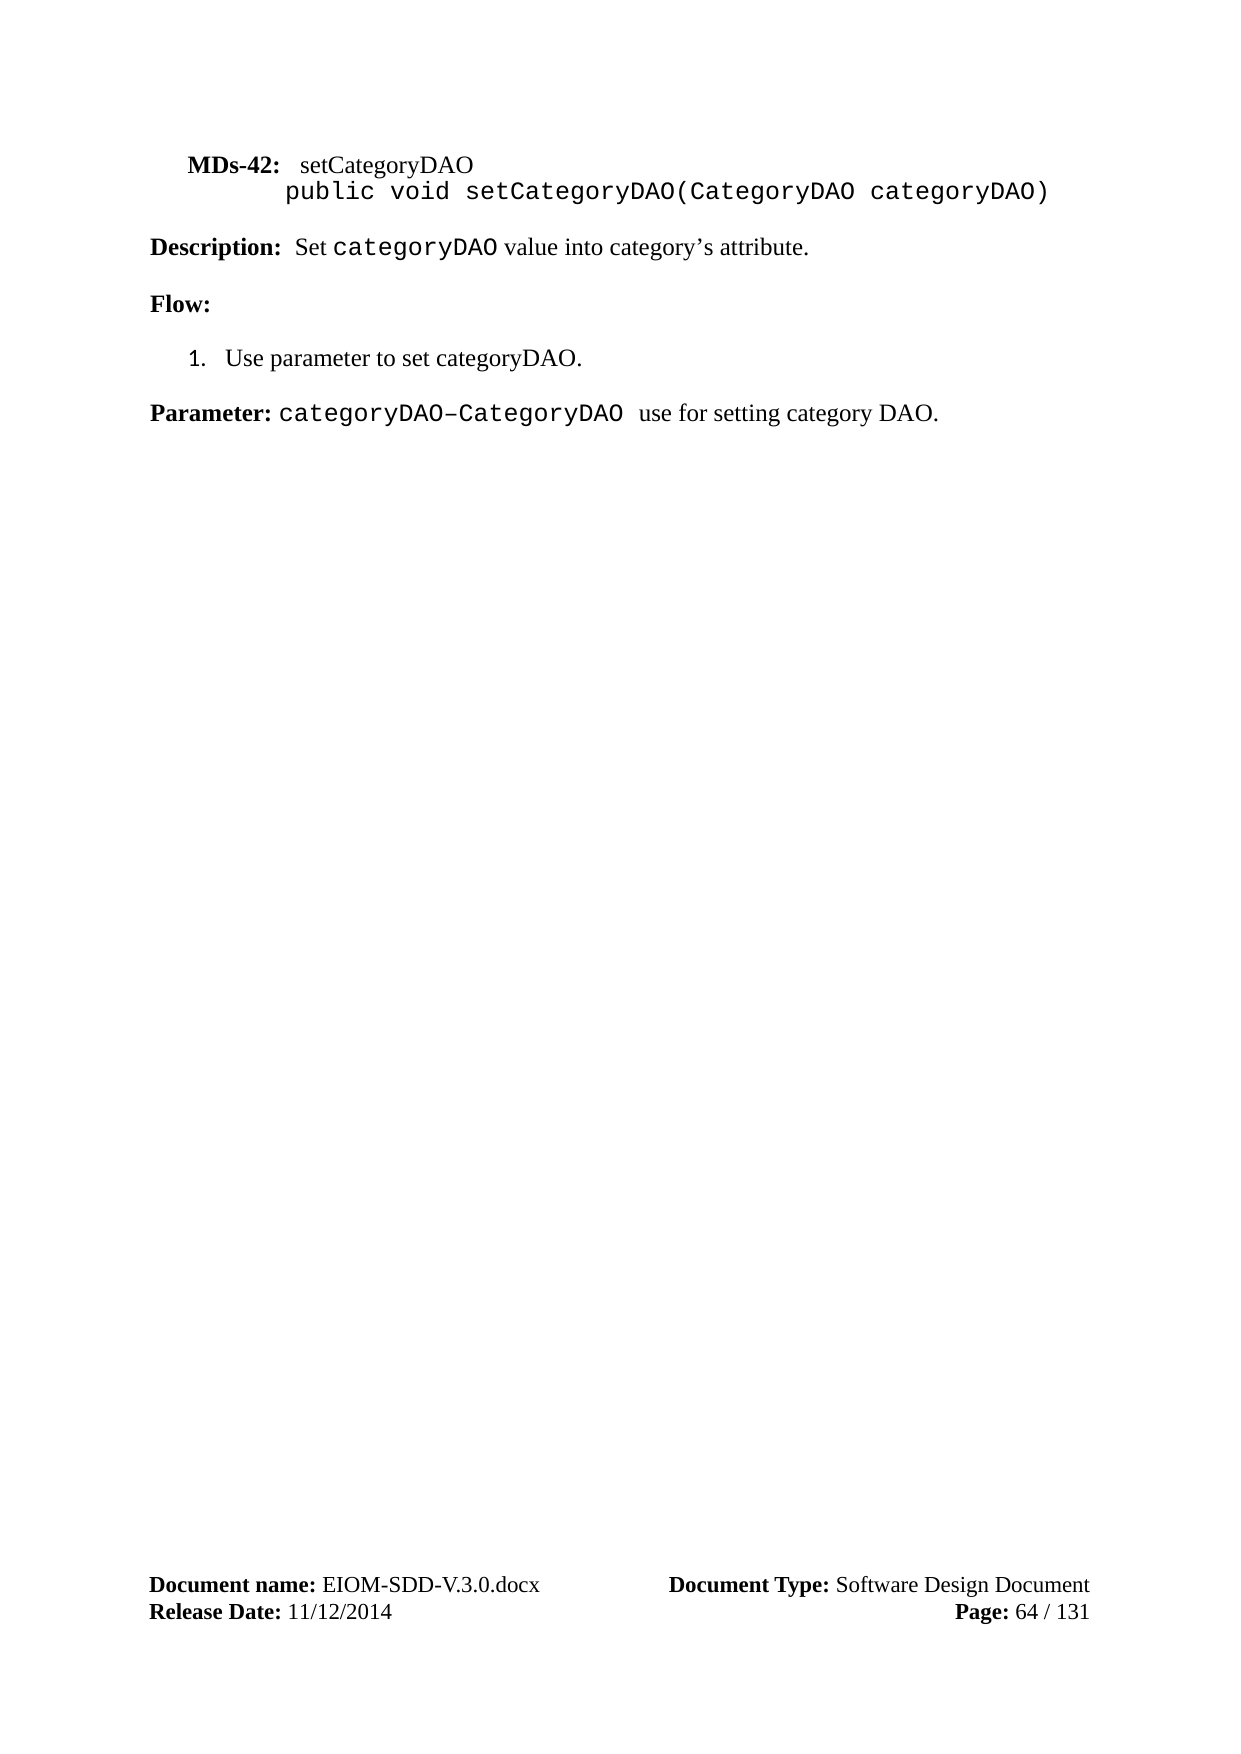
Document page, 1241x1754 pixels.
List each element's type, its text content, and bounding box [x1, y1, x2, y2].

list setCategoryDAO [187, 150, 1090, 179]
list Use parameter to set categoryDAO. [150, 343, 1090, 373]
text Description: Set categoryDAO value into category’s attribute. [150, 232, 1090, 263]
text Flow: [150, 289, 1090, 317]
text Parameter: categoryDAO–CategoryDAO use for setting category DAO. [150, 398, 1090, 429]
text public void setCategoryDAO(CategoryDAO categoryDAO) [150, 179, 1090, 207]
